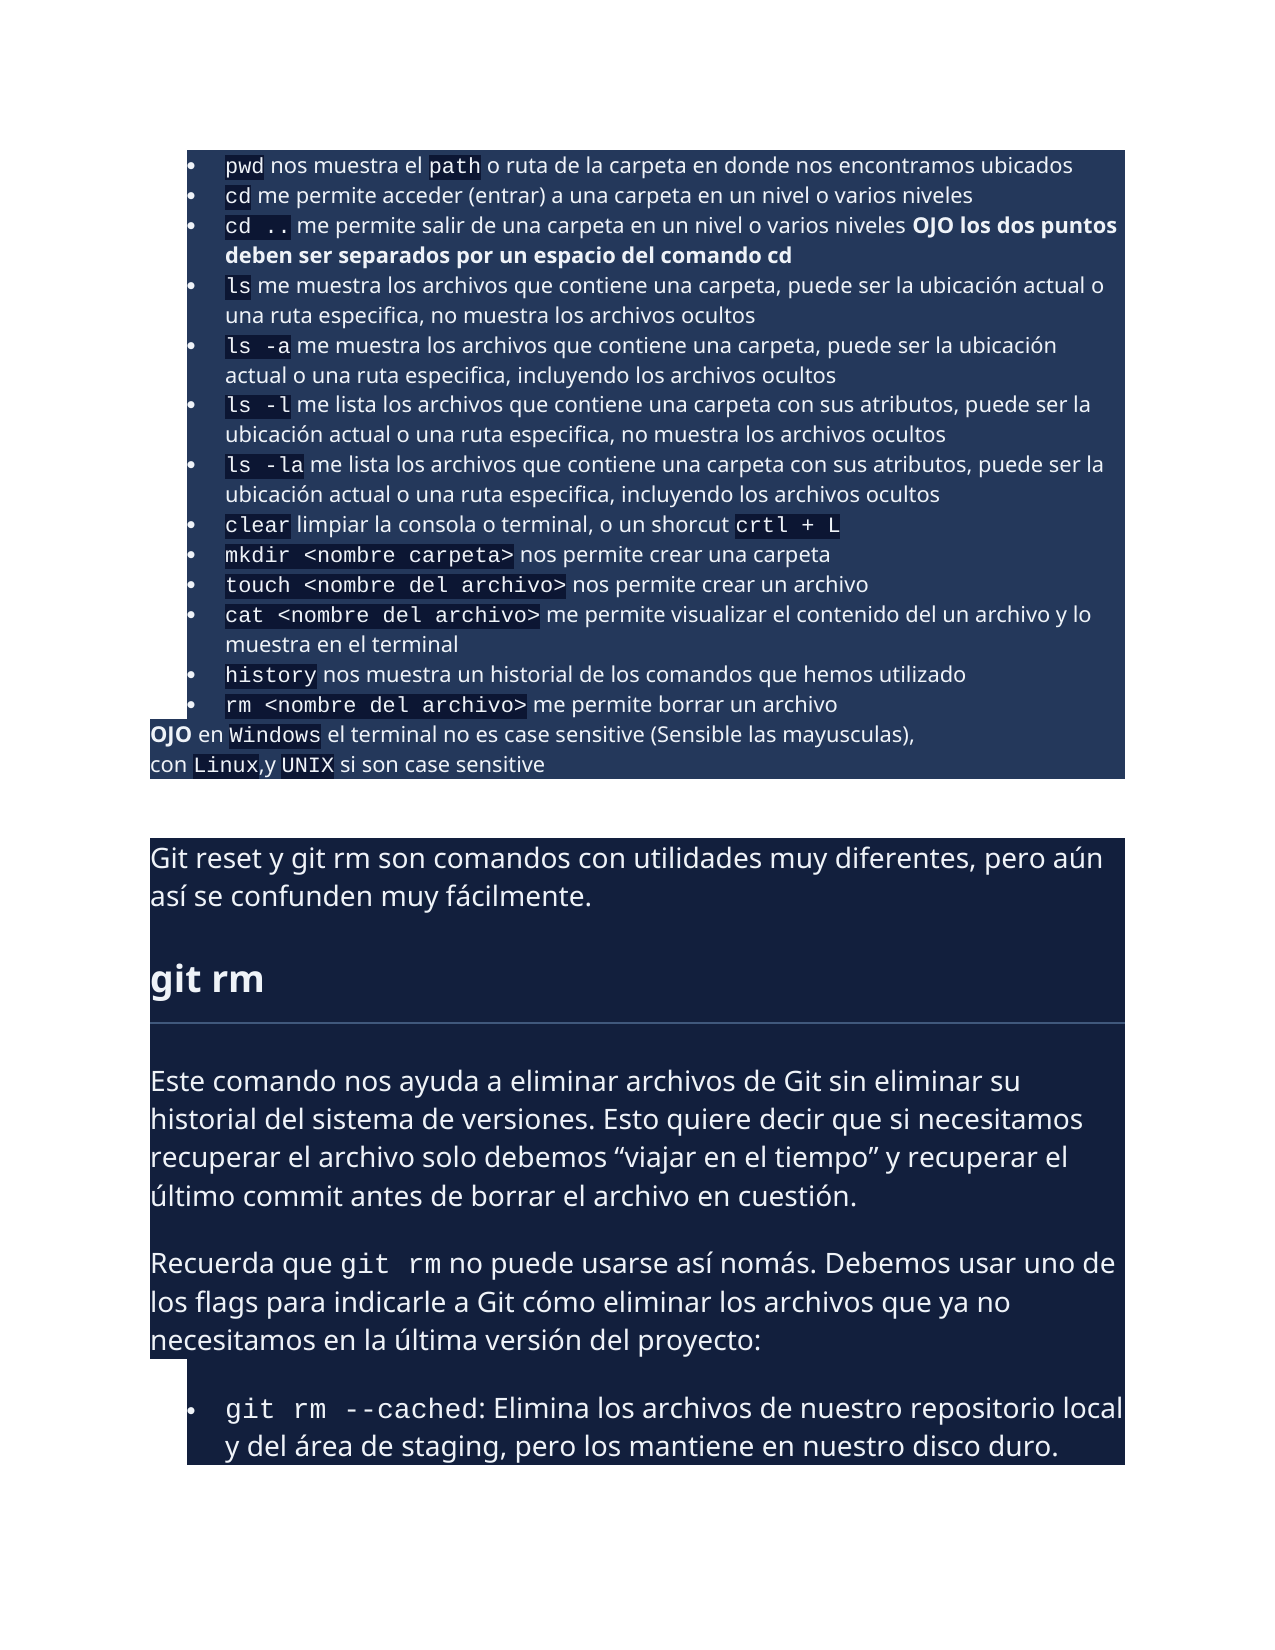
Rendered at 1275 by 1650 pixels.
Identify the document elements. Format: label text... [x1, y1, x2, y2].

list rm <nombre del archivo> me permite borrar un archivo [187, 689, 1125, 719]
list cd me permite acceder (entrar) a una carpeta en un nivel o varios niveles [187, 180, 1125, 210]
text Este comando nos ayuda a eliminar archivos de Git sin eliminar su historial del sistema de versiones. Esto quiere decir que si necesitamos recuperar el archivo solo debemos “viajar en el tiempo” y recuperar el último commit antes de borrar el archivo en cuestión. [150, 1061, 1125, 1214]
text Git reset y git rm son comandos con utilidades muy diferentes, pero aún así se confunden muy fácilmente. [150, 838, 1125, 915]
list cd .. me permite salir de una carpeta en un nivel o varios niveles OJO los dos puntos deben ser separados por un espacio del comando cd [187, 210, 1125, 270]
list ls -l me lista los archivos que contiene una carpeta con sus atributos, puede ser la ubicación actual o una ruta especifica, no muestra los archivos ocultos [187, 389, 1125, 449]
list ls me muestra los archivos que contiene una carpeta, puede ser la ubicación actual o una ruta especifica, no muestra los archivos ocultos [187, 270, 1125, 329]
list pwd nos muestra el path o ruta de la carpeta en donde nos encontramos ubicados [187, 150, 1125, 180]
list history nos muestra un historial de los comandos que hemos utilizado [187, 659, 1125, 689]
text Recuerda que git rm no puede usarse así nomás. Debemos usar uno de los flags para indicarle a Git cómo eliminar los archivos que ya no necesitamos en la última versión del proyecto: [150, 1244, 1125, 1359]
list ls -la me lista los archivos que contiene una carpeta con sus atributos, puede ser la ubicación actual o una ruta especifica, incluyendo los archivos ocultos [187, 449, 1125, 509]
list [187, 1388, 1125, 1465]
list mkdir <nombre carpeta> nos permite crear una carpeta [187, 539, 1125, 569]
list touch <nombre del archivo> nos permite crear un archivo [187, 569, 1125, 599]
text OJO en Windows el terminal no es case sensitive (Sensible las mayusculas), con Linux,y UNIX si son case sensitive [150, 719, 1125, 779]
list ls -a me muestra los archivos que contiene una carpeta, puede ser la ubicación actual o una ruta especifica, incluyendo los archivos ocultos [187, 329, 1125, 389]
list cat <nombre del archivo> me permite visualizar el contenido del un archivo y lo muestra en el terminal [187, 599, 1125, 659]
list clear limpiar la consola o terminal, o un shorcut crtl + L [187, 509, 1125, 539]
text git rm [150, 952, 1125, 1022]
